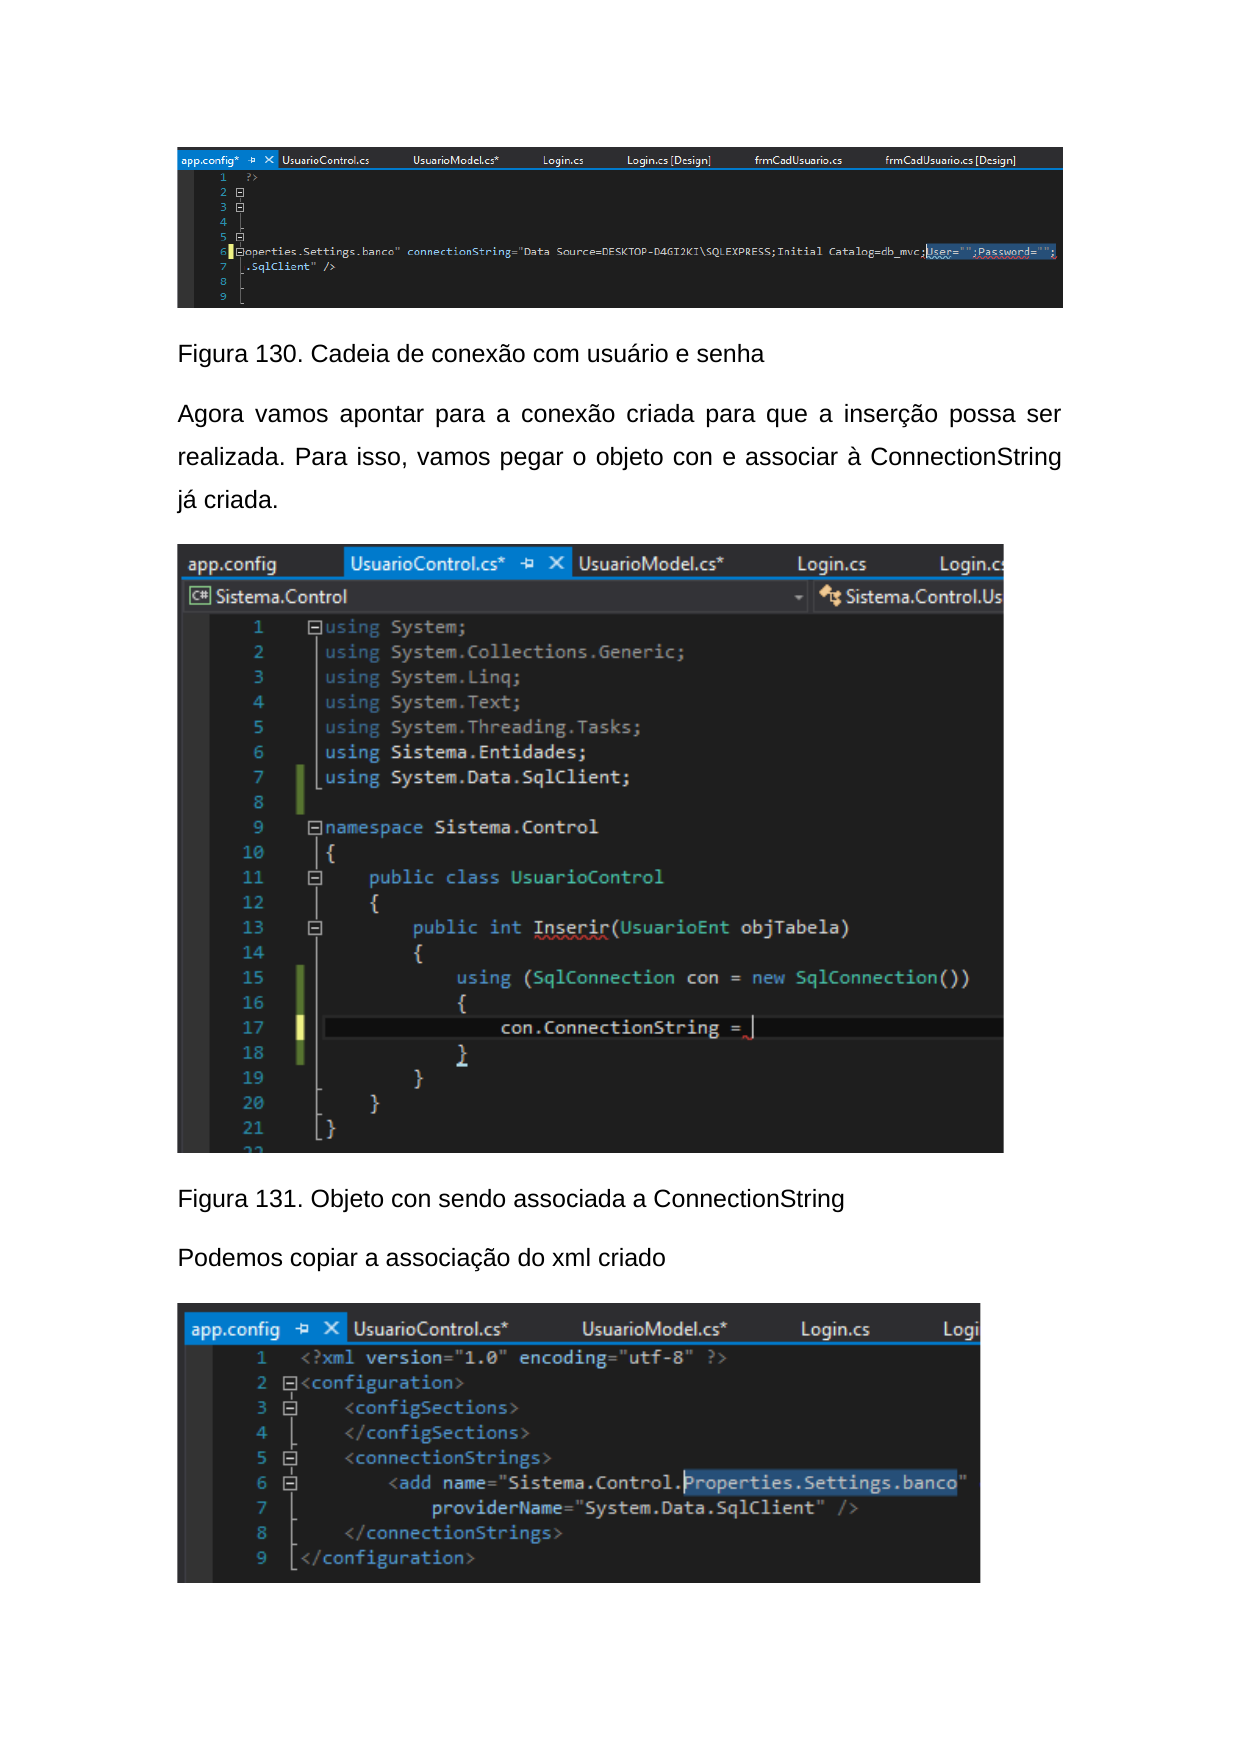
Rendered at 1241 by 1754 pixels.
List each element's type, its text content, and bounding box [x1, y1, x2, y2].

text Podemos copiar a associação do xml criado [177, 1243, 1063, 1272]
text Figura 131. Objeto con sendo associada a ConnectionString [177, 1183, 1063, 1212]
text Figura 130. Cadeia de conexão com usuário e senha [177, 339, 1063, 367]
text Agora vamos apontar para a conexão criada para que a inserção possa ser realizada. Para isso, vamos pegar o objeto con e associar à ConnectionString já criada. [177, 398, 1063, 513]
